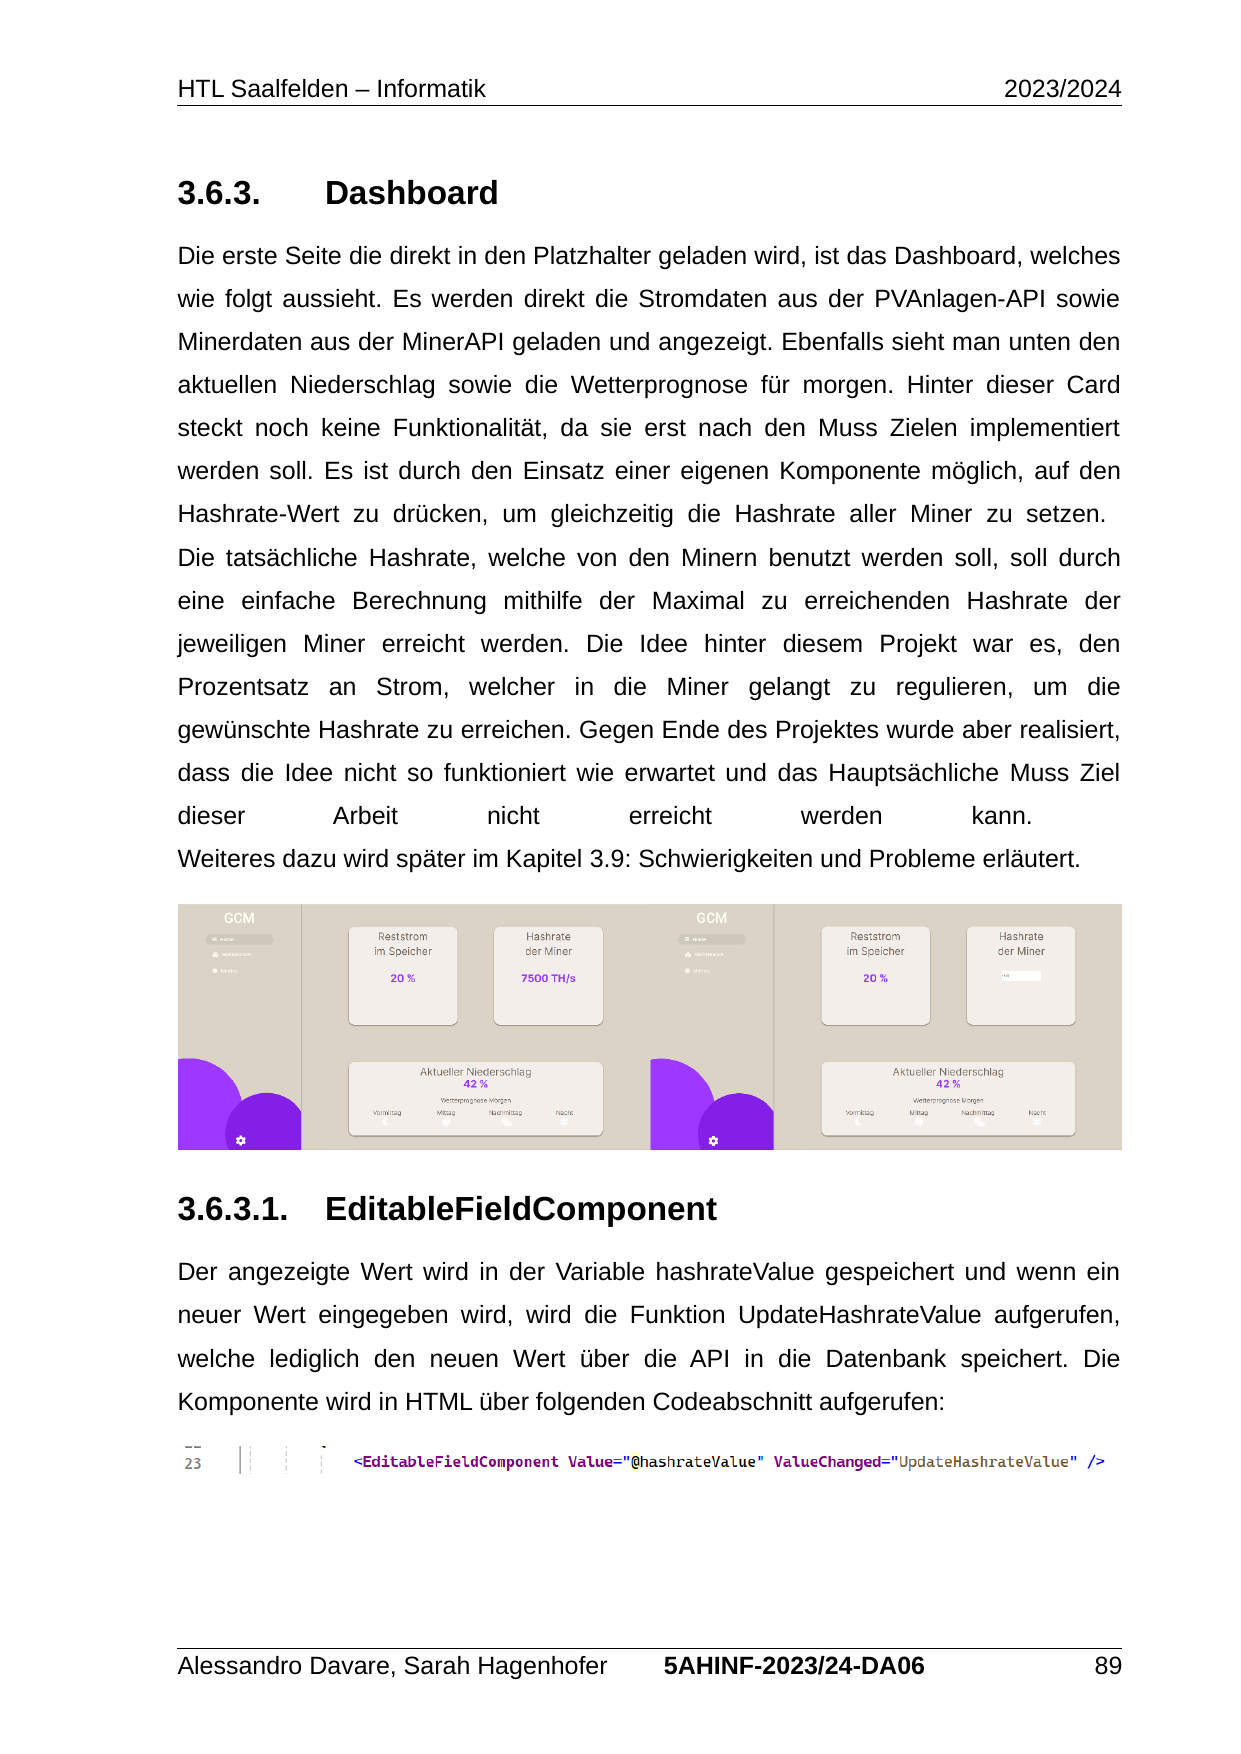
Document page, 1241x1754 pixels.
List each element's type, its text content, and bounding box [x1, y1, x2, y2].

text Der angezeigte Wert wird in der Variable hashrateValue gespeichert und wenn ein neuer Wert eingegeben wird, wird die Funktion UpdateHashrateValue aufgerufen, welche lediglich den neuen Wert über die API in die Datenbank speichert. Die Komponente wird in HTML über folgenden Codeabschnitt aufgerufen: [177, 1257, 1122, 1416]
subtitle EditableFieldComponent [177, 1189, 1122, 1228]
picture [177, 904, 1123, 1150]
subtitle Dashboard [177, 173, 1122, 211]
picture [177, 1446, 1123, 1474]
text Die erste Seite die direkt in den Platzhalter geladen wird, ist das Dashboard, welches wie folgt aussieht. Es werden direkt die Stromdaten aus der PVAnlagen-API sowie Minerdaten aus der MinerAPI geladen und angezeigt. Ebenfalls sieht man unten den aktuellen Niederschlag sowie die Wetterprognose für morgen. Hinter dieser Card steckt noch keine Funktionalität, da sie erst nach den Muss Zielen implementiert werden soll. Es ist durch den Einsatz einer eigenen Komponente möglich, auf den Hashrate-Wert zu drücken, um gleichzeitig die Hashrate aller Miner zu setzen. Die tatsächliche Hashrate, welche von den Minern benutzt werden soll, soll durch eine einfache Berechnung mithilfe der Maximal zu erreichenden Hashrate der jeweiligen Miner erreicht werden. Die Idee hinter diesem Projekt war es, den Prozentsatz an Strom, welcher in die Miner gelangt zu regulieren, um die gewünschte Hashrate zu erreichen. Gegen Ende des Projektes wurde aber realisiert, dass die Idee nicht so funktioniert wie erwartet und das Hauptsächliche Muss Ziel dieser Arbeit nicht erreicht werden kann. Weiteres dazu wird später im Kapitel 3.6: Schwierigkeiten und Probleme erläutert. [177, 241, 1122, 873]
